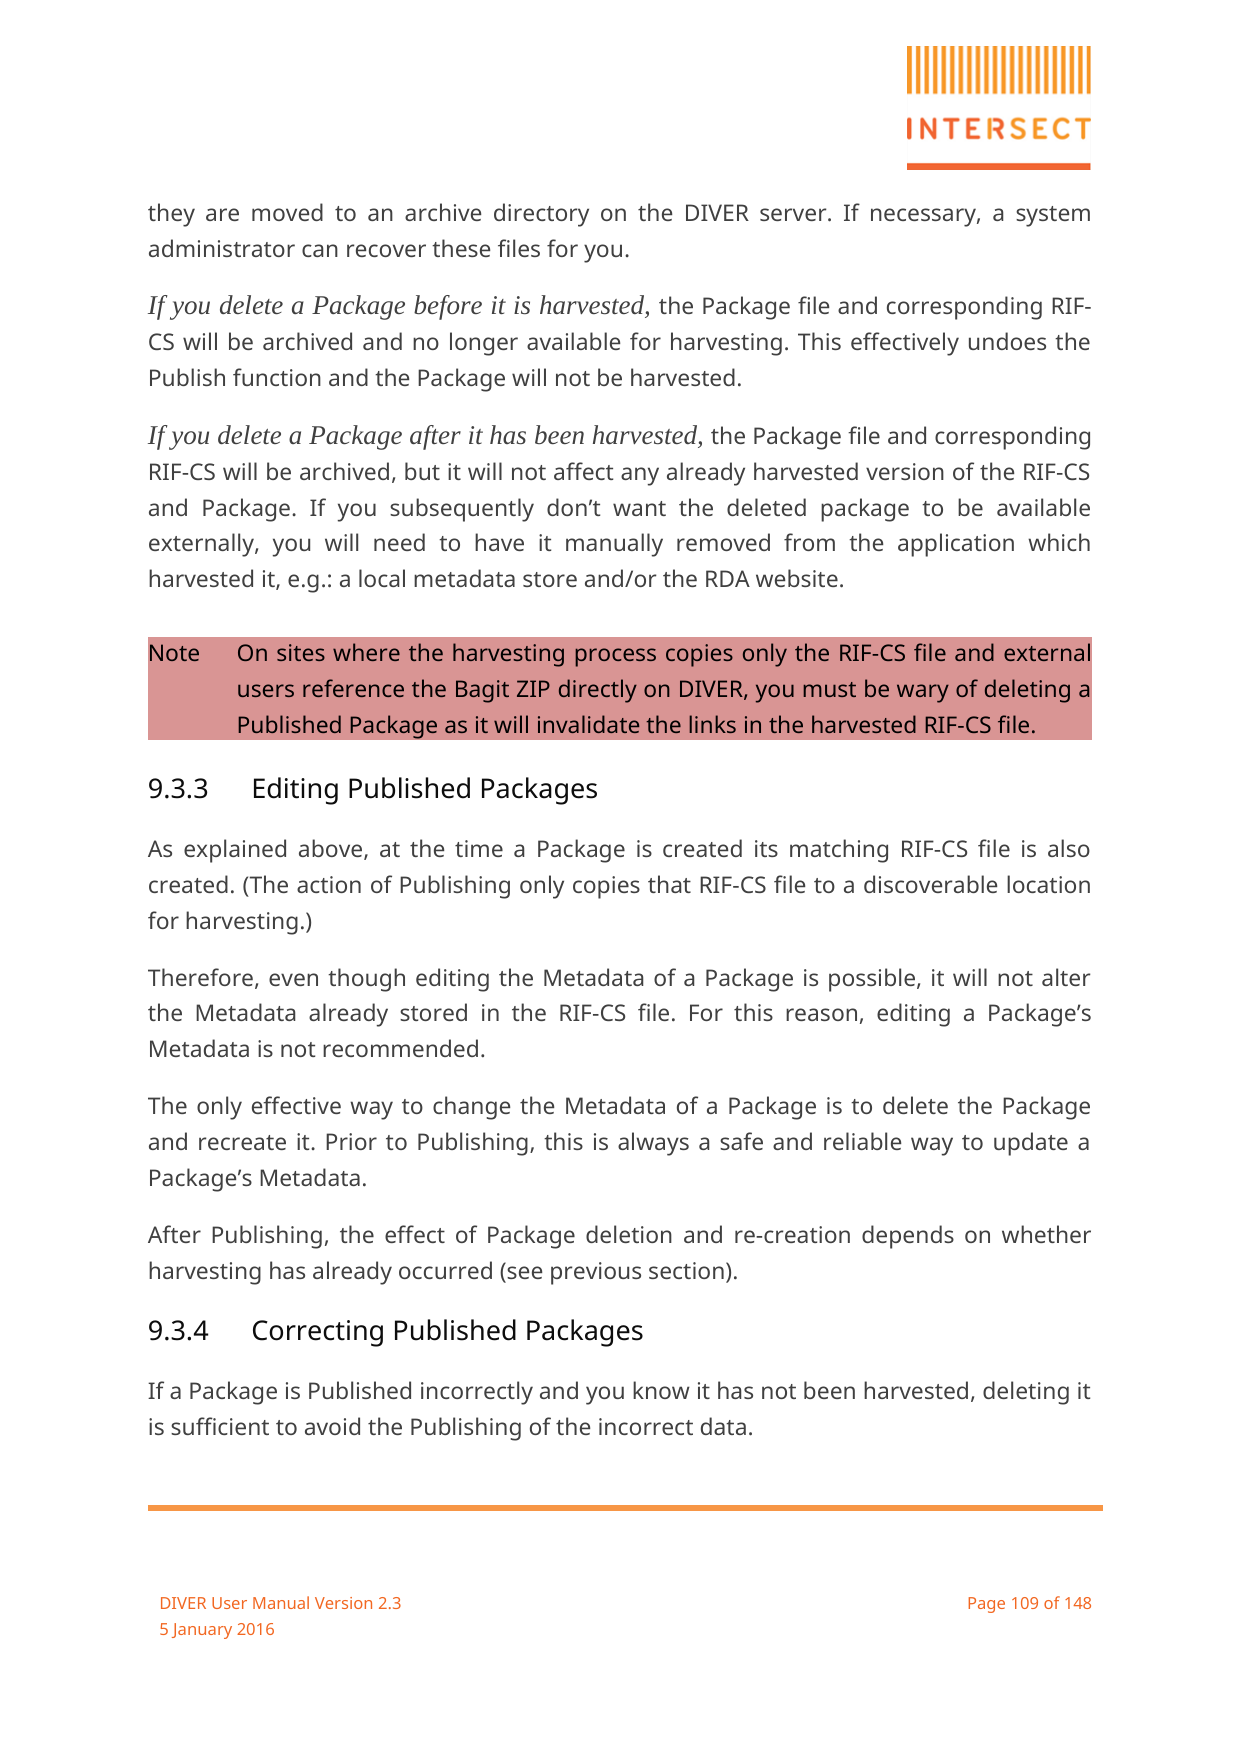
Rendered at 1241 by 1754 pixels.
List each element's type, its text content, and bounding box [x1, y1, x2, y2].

text As explained above, at the time a Package is created its matching RIF-CS file is also created. (The action of Publishing only copies that RIF-CS file to a discoverable location for harvesting.) [148, 833, 1092, 936]
picture [905, 44, 1093, 172]
subtitle Editing Published Packages [148, 769, 1092, 806]
text Note On sites where the harvesting process copies only the RIF-CS file and external users reference the Bagit ZIP directly on DIVER, you must be wary of deleting a Published Package as it will invalidate the links in the harvested RIF-CS file. [148, 637, 1092, 740]
text If you delete a Package before it is harvested, the Package file and corresponding RIF-CS will be archived and no longer available for harvesting. This effectively undoes the Publish function and the Package will not be harvested. [148, 289, 1092, 393]
subtitle Correcting Published Packages [148, 1311, 1092, 1348]
text Therefore, even though editing the Metadata of a Package is possible, it will not alter the Metadata already stored in the RIF-CS file. For this reason, editing a Package’s Metadata is not recommended. [148, 961, 1092, 1064]
text The only effective way to change the Metadata of a Package is to delete the Package and recreate it. Prior to Publishing, this is always a safe and reliable way to update a Package’s Metadata. [148, 1090, 1092, 1193]
text After Publishing, the effect of Package deletion and re-creation depends on whether harvesting has already occurred (see previous section). [148, 1219, 1092, 1286]
text If a Package is Published incorrectly and you know it has not been harvested, deleting it is sufficient to avoid the Publishing of the incorrect data. [148, 1375, 1092, 1442]
text If you delete a Package after it has been harvested, the Package file and corresponding RIF-CS will be archived, but it will not affect any already harvested version of the RIF-CS and Package. If you subsequently don’t want the deleted package to be available externally, you will need to have it manually removed from the application which harvested it, e.g.: a local metadata store and/or the RDA website. [148, 419, 1092, 594]
